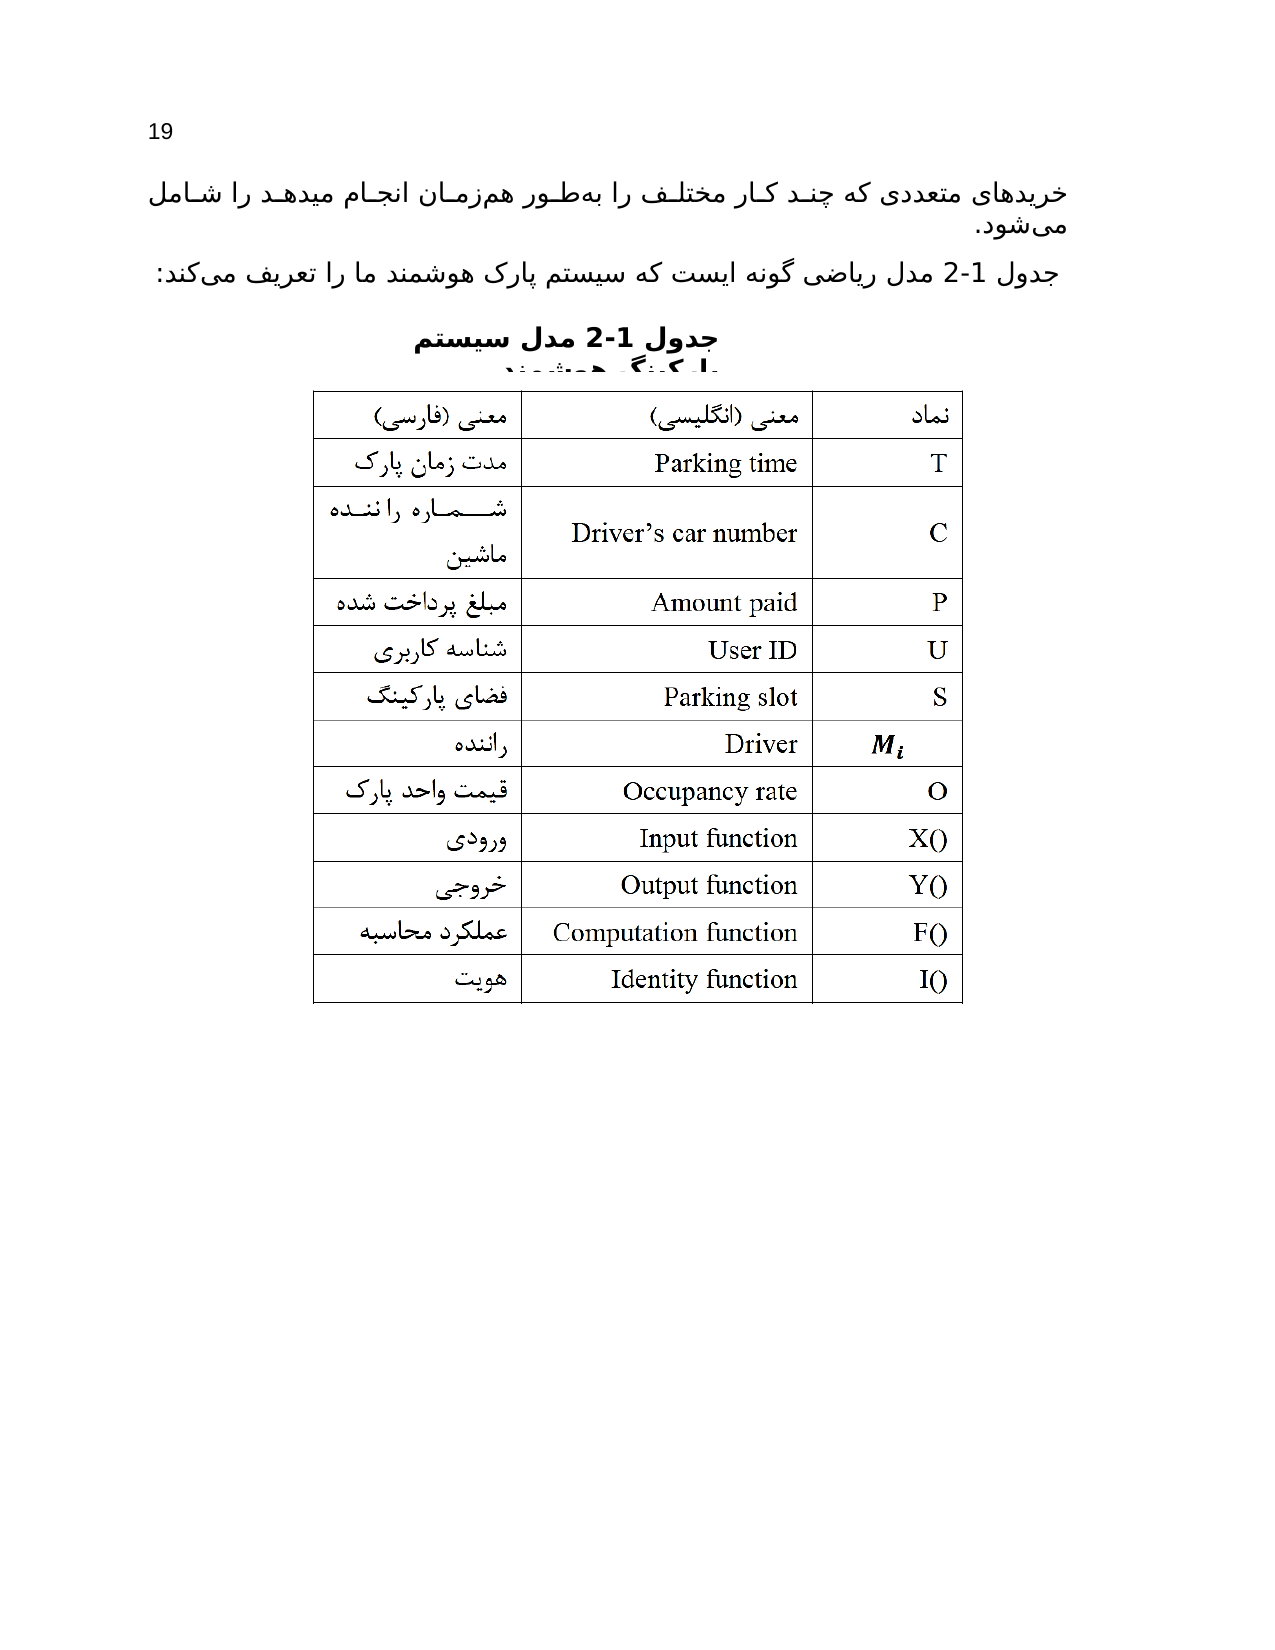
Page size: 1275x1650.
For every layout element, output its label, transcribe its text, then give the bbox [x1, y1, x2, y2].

text جدول 1-2 مدل ریاضی گونه ایست که سیستم پارک هوشمند ما را تعریف می‌کند: [148, 257, 1068, 288]
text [148, 177, 1068, 240]
picture [306, 387, 968, 1007]
